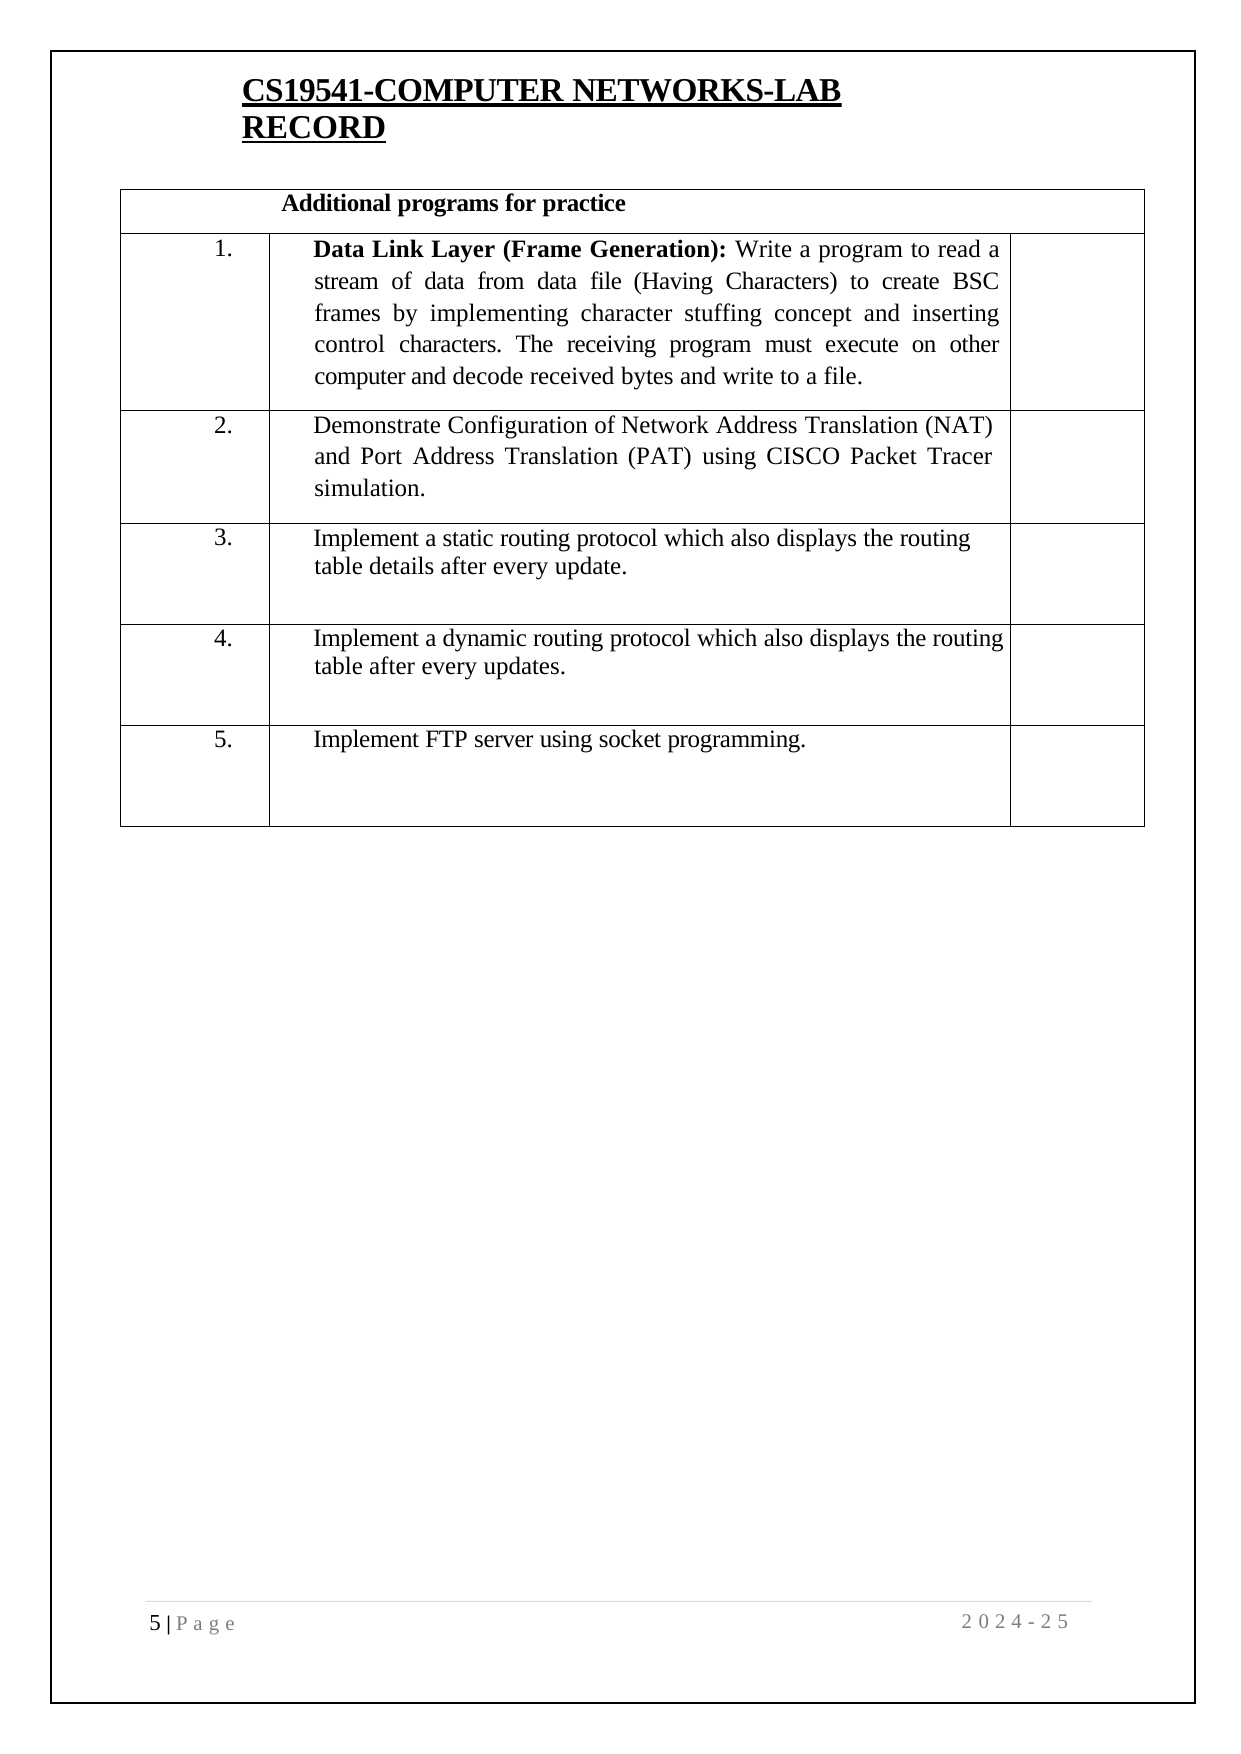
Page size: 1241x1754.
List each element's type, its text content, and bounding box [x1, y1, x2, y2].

table_cell Implement a dynamic routing protocol which also displays the routing table after every updates. [270, 625, 1010, 725]
table_cell Implement a static routing protocol which also displays the routing table details after every update. [270, 524, 1010, 624]
table_cell 1. [121, 234, 269, 410]
table_header Additional programs for practice [121, 190, 1144, 233]
table_cell Data Link Layer (Frame Generation): Write a program to read a stream of data from data file (Having Characters) to create BSC frames by implementing character stuffing concept and inserting control characters. The receiving program must execute on other computer and decode received bytes and write to a file. [270, 234, 1010, 410]
table_cell [1011, 524, 1144, 624]
table_cell [1011, 625, 1144, 725]
table_cell [1011, 411, 1144, 523]
table_cell 2. [121, 411, 269, 523]
table_cell [1011, 726, 1144, 826]
table_cell 5. [121, 726, 269, 826]
table_cell Implement FTP server using socket programming. [270, 726, 1010, 826]
table_cell 3. [121, 524, 269, 624]
table_cell [1011, 234, 1144, 410]
table_cell 4. [121, 625, 269, 725]
table_cell Demonstrate Configuration of Network Address Translation (NAT) and Port Address Translation (PAT) using CISCO Packet Tracer simulation. [270, 411, 1010, 523]
